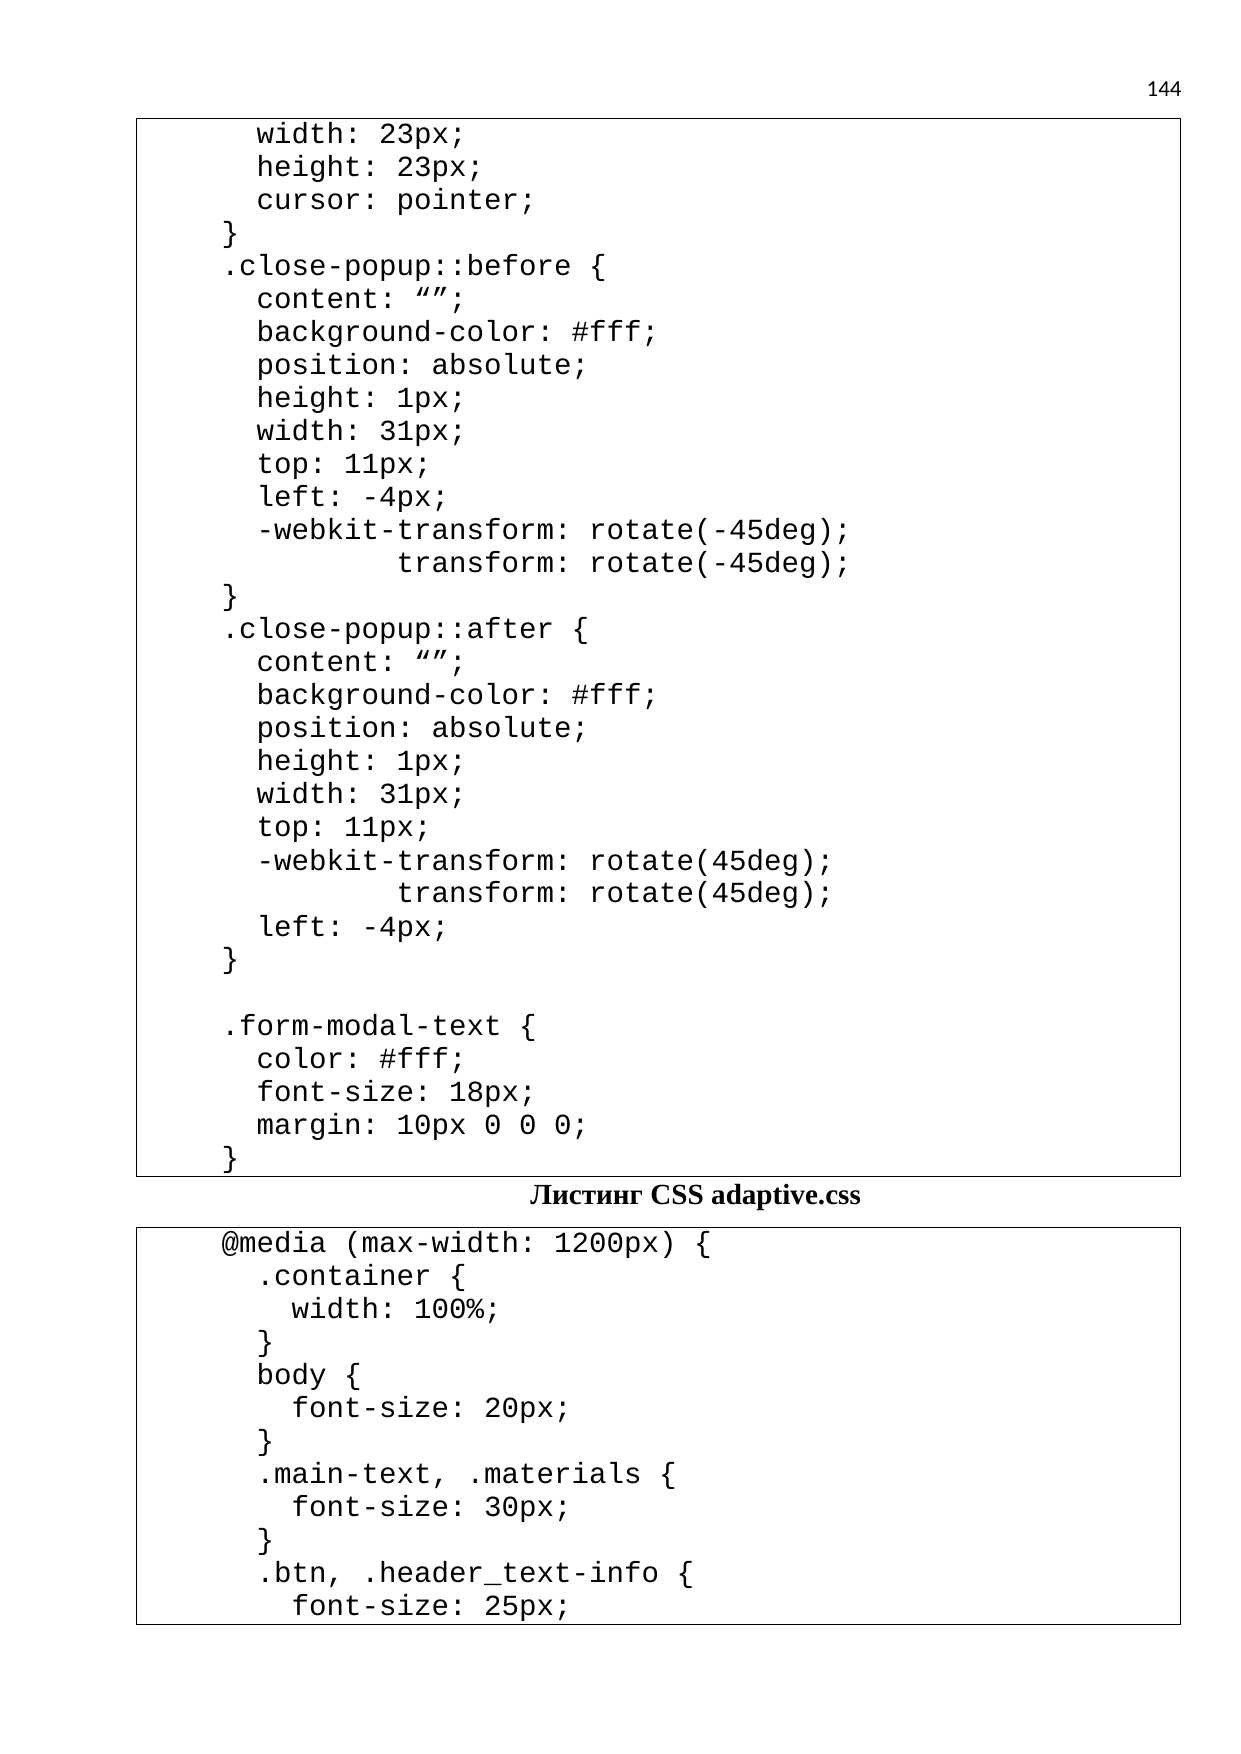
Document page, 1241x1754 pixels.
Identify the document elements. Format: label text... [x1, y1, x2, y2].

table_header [137, 119, 1180, 1176]
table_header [137, 1228, 1180, 1624]
text Листинг CSS adaptive.css [136, 1177, 1181, 1210]
